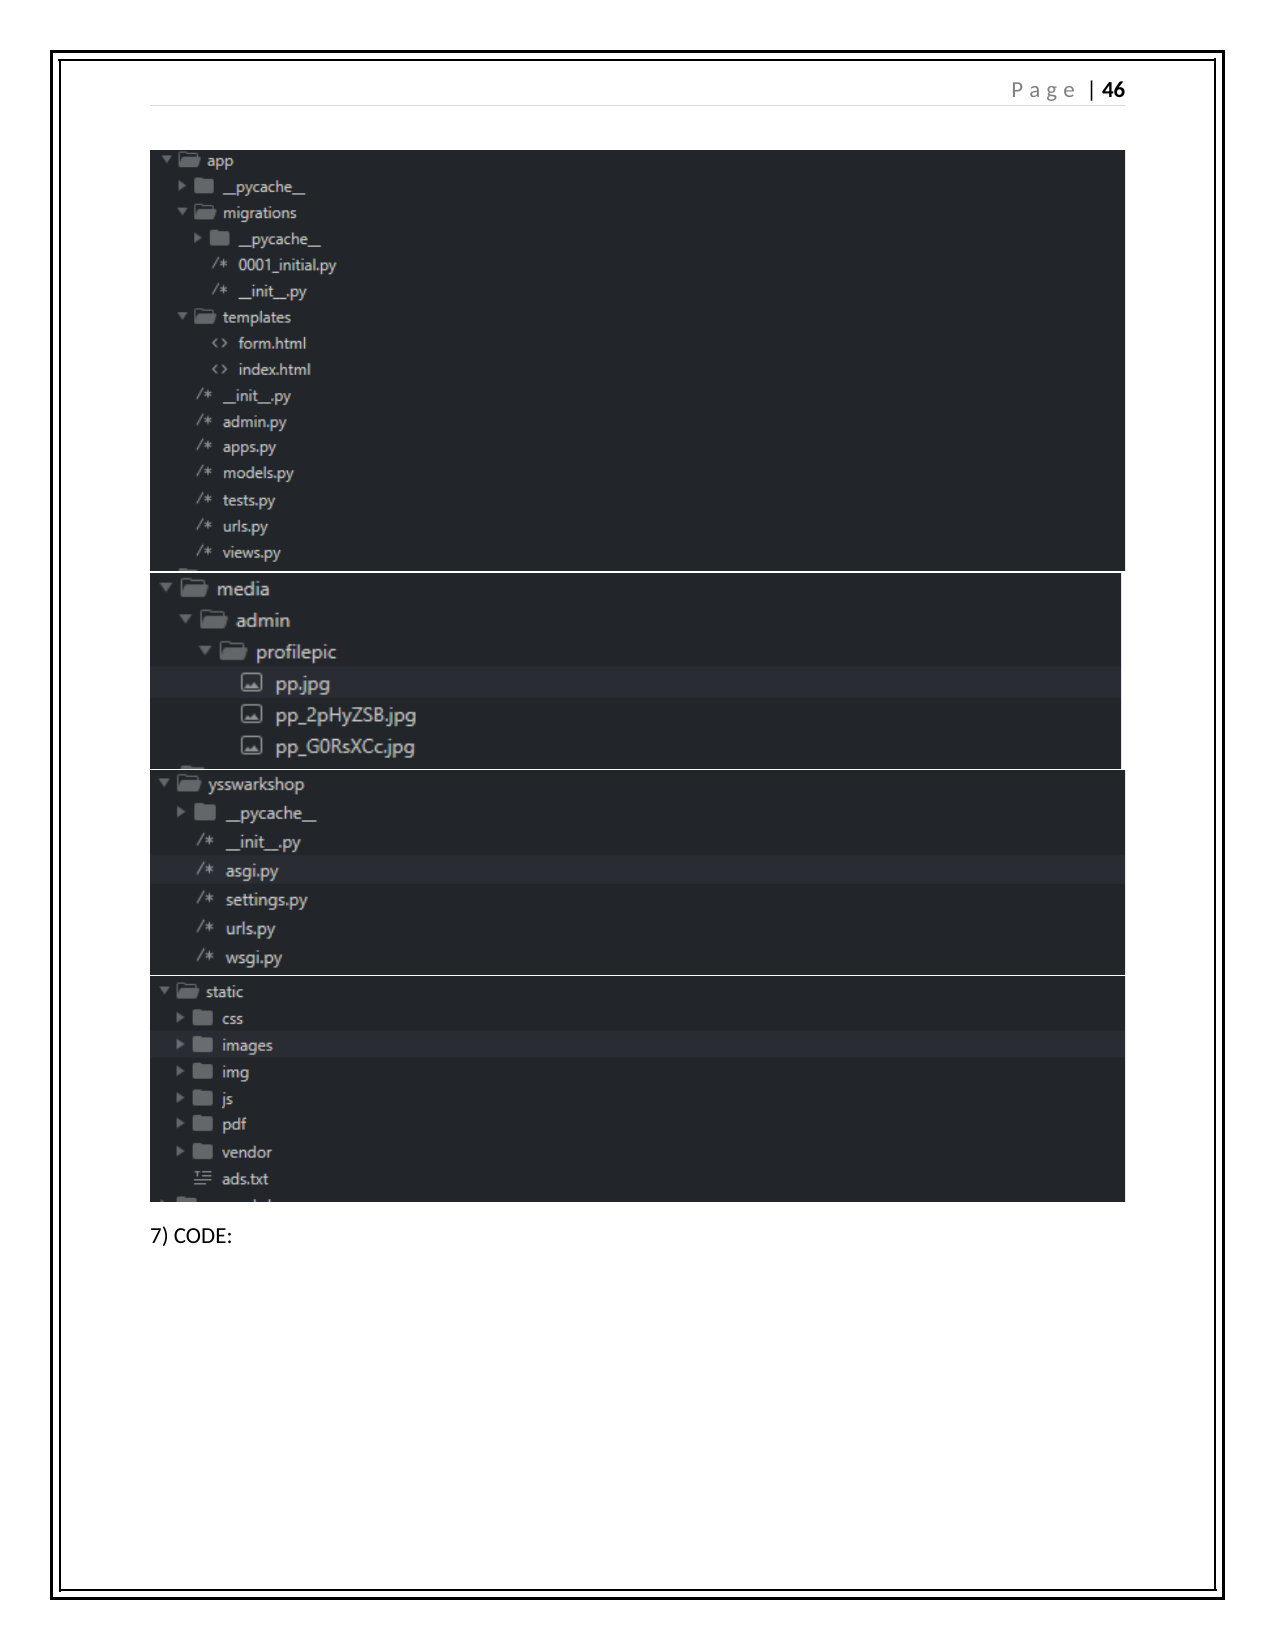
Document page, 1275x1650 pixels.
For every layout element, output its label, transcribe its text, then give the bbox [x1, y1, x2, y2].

picture [150, 770, 1125, 975]
picture [150, 573, 1122, 769]
picture [150, 976, 1125, 1202]
text 7) CODE: [150, 1221, 1125, 1249]
picture [150, 150, 1125, 571]
